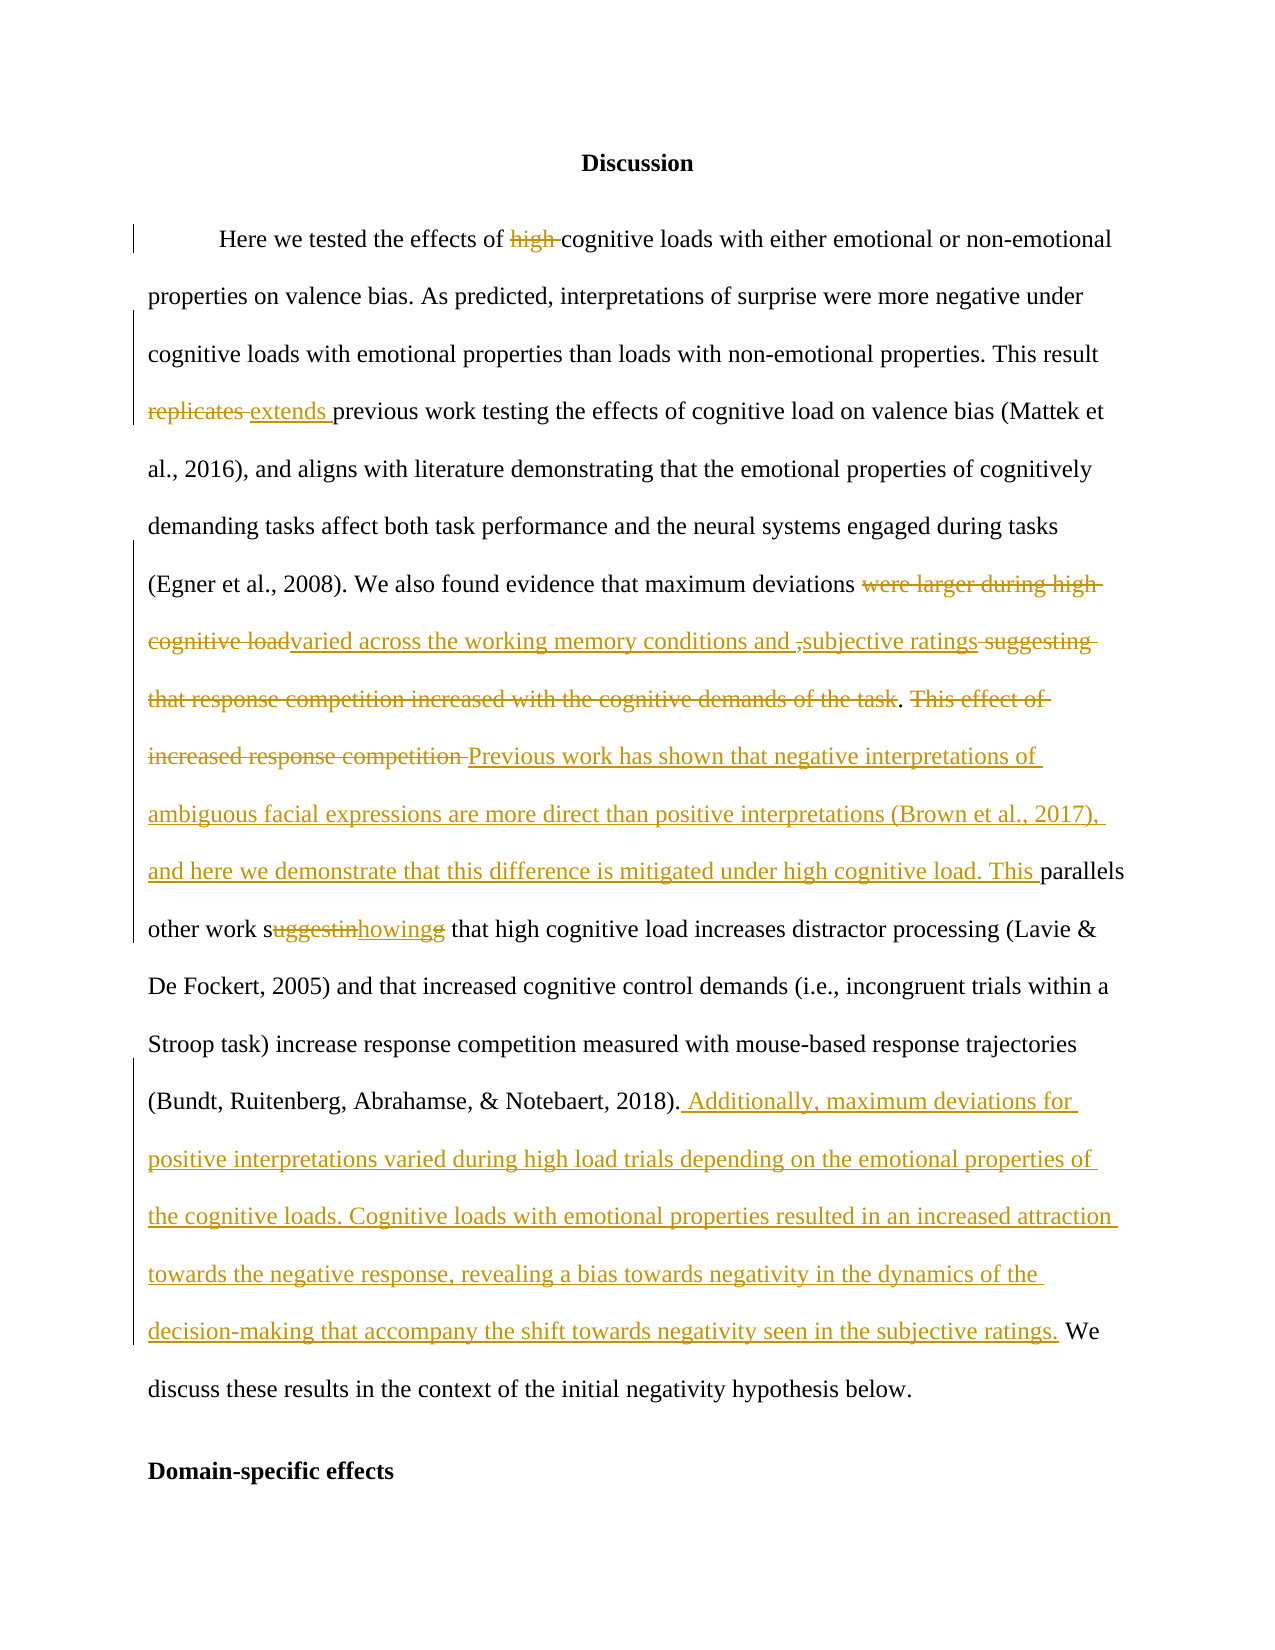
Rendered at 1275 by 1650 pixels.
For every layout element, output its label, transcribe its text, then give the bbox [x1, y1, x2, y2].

text Domain-specific effects [148, 1456, 1127, 1485]
subtitle Discussion [148, 148, 1127, 176]
text Here we tested the effects of cognitive loads with either emotional or non-emotional properties on valence bias. As predicted, interpretations of surprise were more negative under cognitive loads with emotional properties than loads with non-emotional properties. This result previous work testing the effects of cognitive load on valence bias (Mattek et al., 2016), and aligns with literature demonstrating that the emotional properties of cognitively demanding tasks affect both task performance and the neural systems engaged during tasks (Egner et al., 2008). We also found evidence that maximum deviations . parallels other work s that high cognitive load increases distractor processing (Lavie & De Fockert, 2005) and that increased cognitive control demands (i.e., incongruent trials within a Stroop task) increase response competition measured with mouse-based response trajectories (Bundt, Ruitenberg, Abrahamse, & Notebaert, 2018). We discuss these results in the context of the initial negativity hypothesis below. [148, 224, 1127, 1403]
